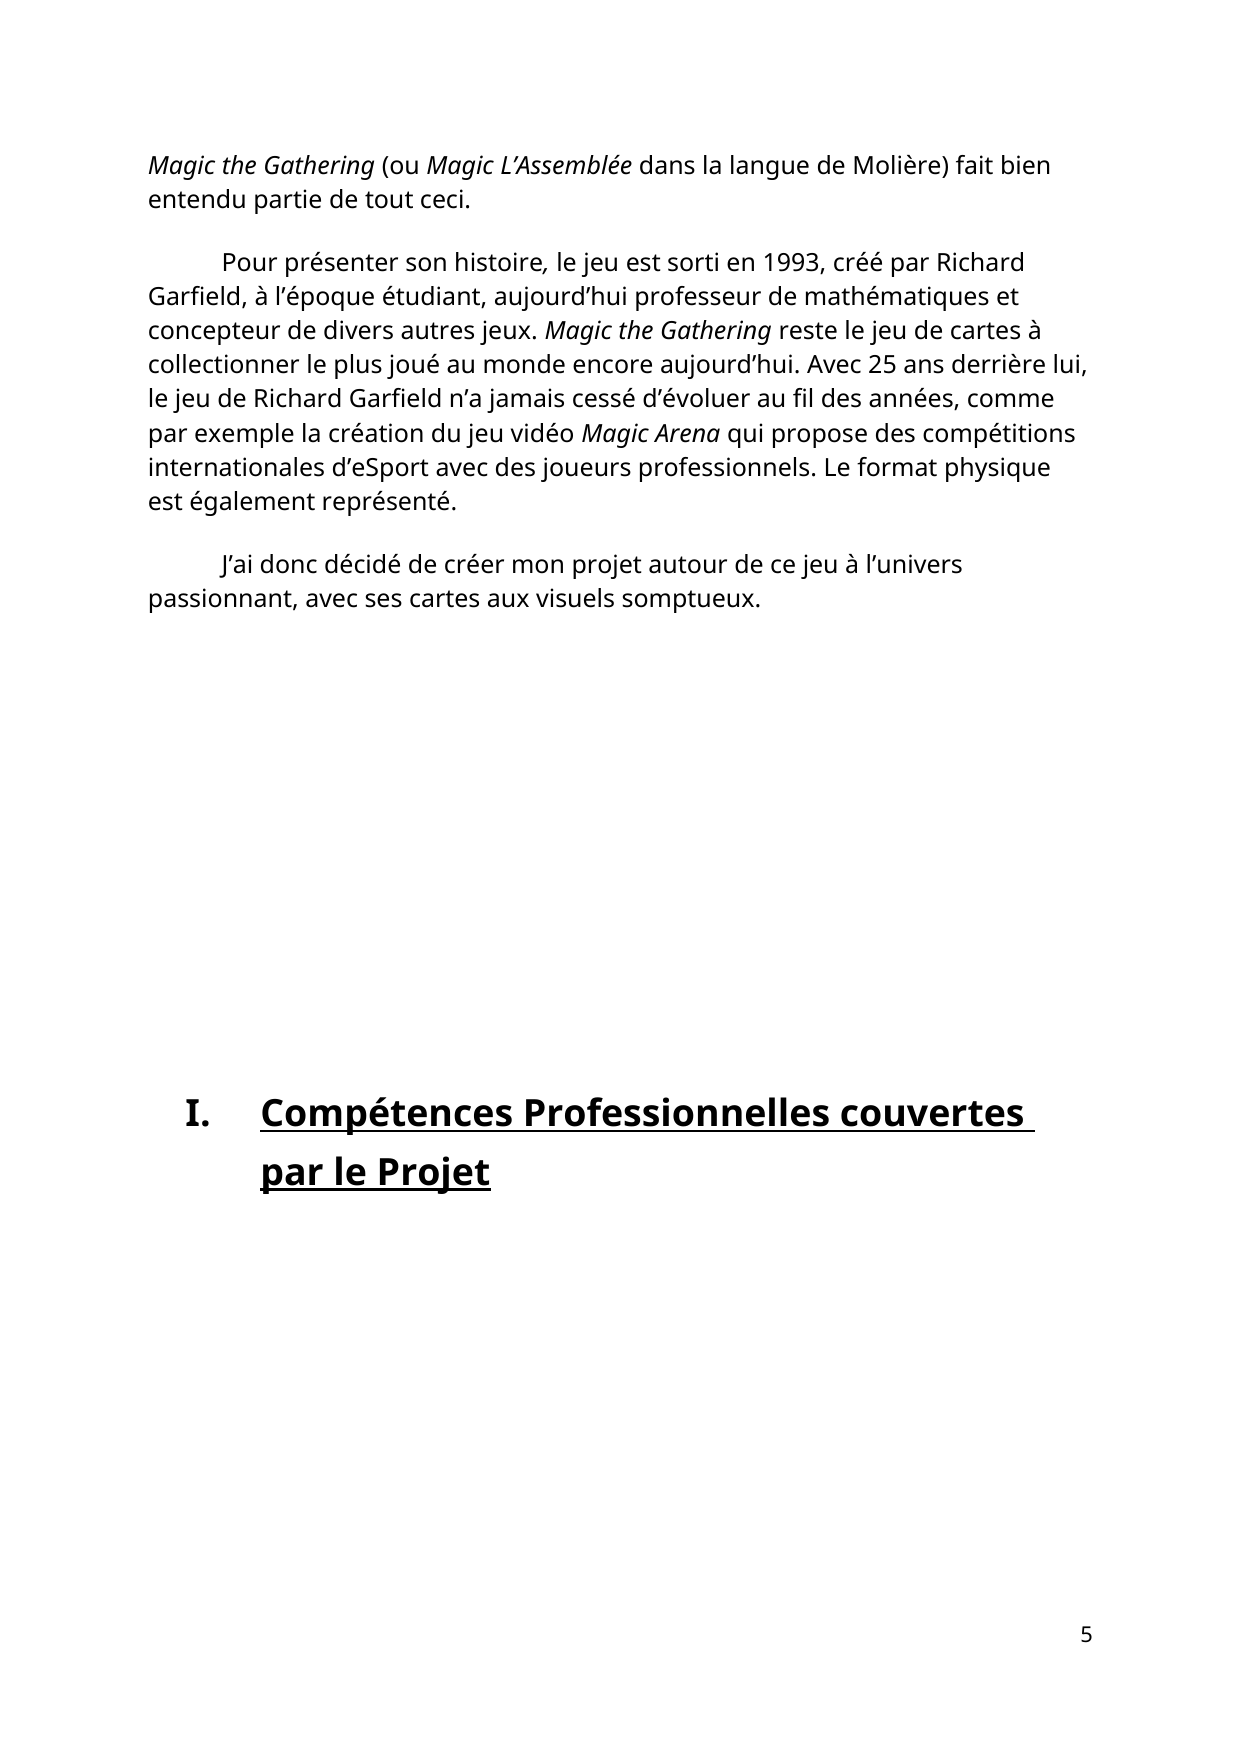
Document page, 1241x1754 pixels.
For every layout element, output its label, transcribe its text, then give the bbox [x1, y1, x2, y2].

list Compétences Professionnelles couvertes par le Projet [185, 1086, 1093, 1196]
text Pour présenter son histoire, le jeu est sorti en 1993, créé par Richard Garfield, à l’époque étudiant, aujourd’hui professeur de mathématiques et concepteur de divers autres jeux. Magic the Gathering reste le jeu de cartes à collectionner le plus joué au monde encore aujourd’hui. Avec 25 ans derrière lui, le jeu de Richard Garfield n’a jamais cessé d’évoluer au fil des années, comme par exemple la création du jeu vidéo Magic Arena qui propose des compétitions internationales d’eSport avec des joueurs professionnels. Le format physique est également représenté. [148, 245, 1093, 517]
text Magic the Gathering (ou Magic L’Assemblée dans la langue de Molière) fait bien entendu partie de tout ceci. [148, 148, 1093, 216]
text J’ai donc décidé de créer mon projet autour de ce jeu à l’univers passionnant, avec ses cartes aux visuels somptueux. [148, 547, 1093, 615]
